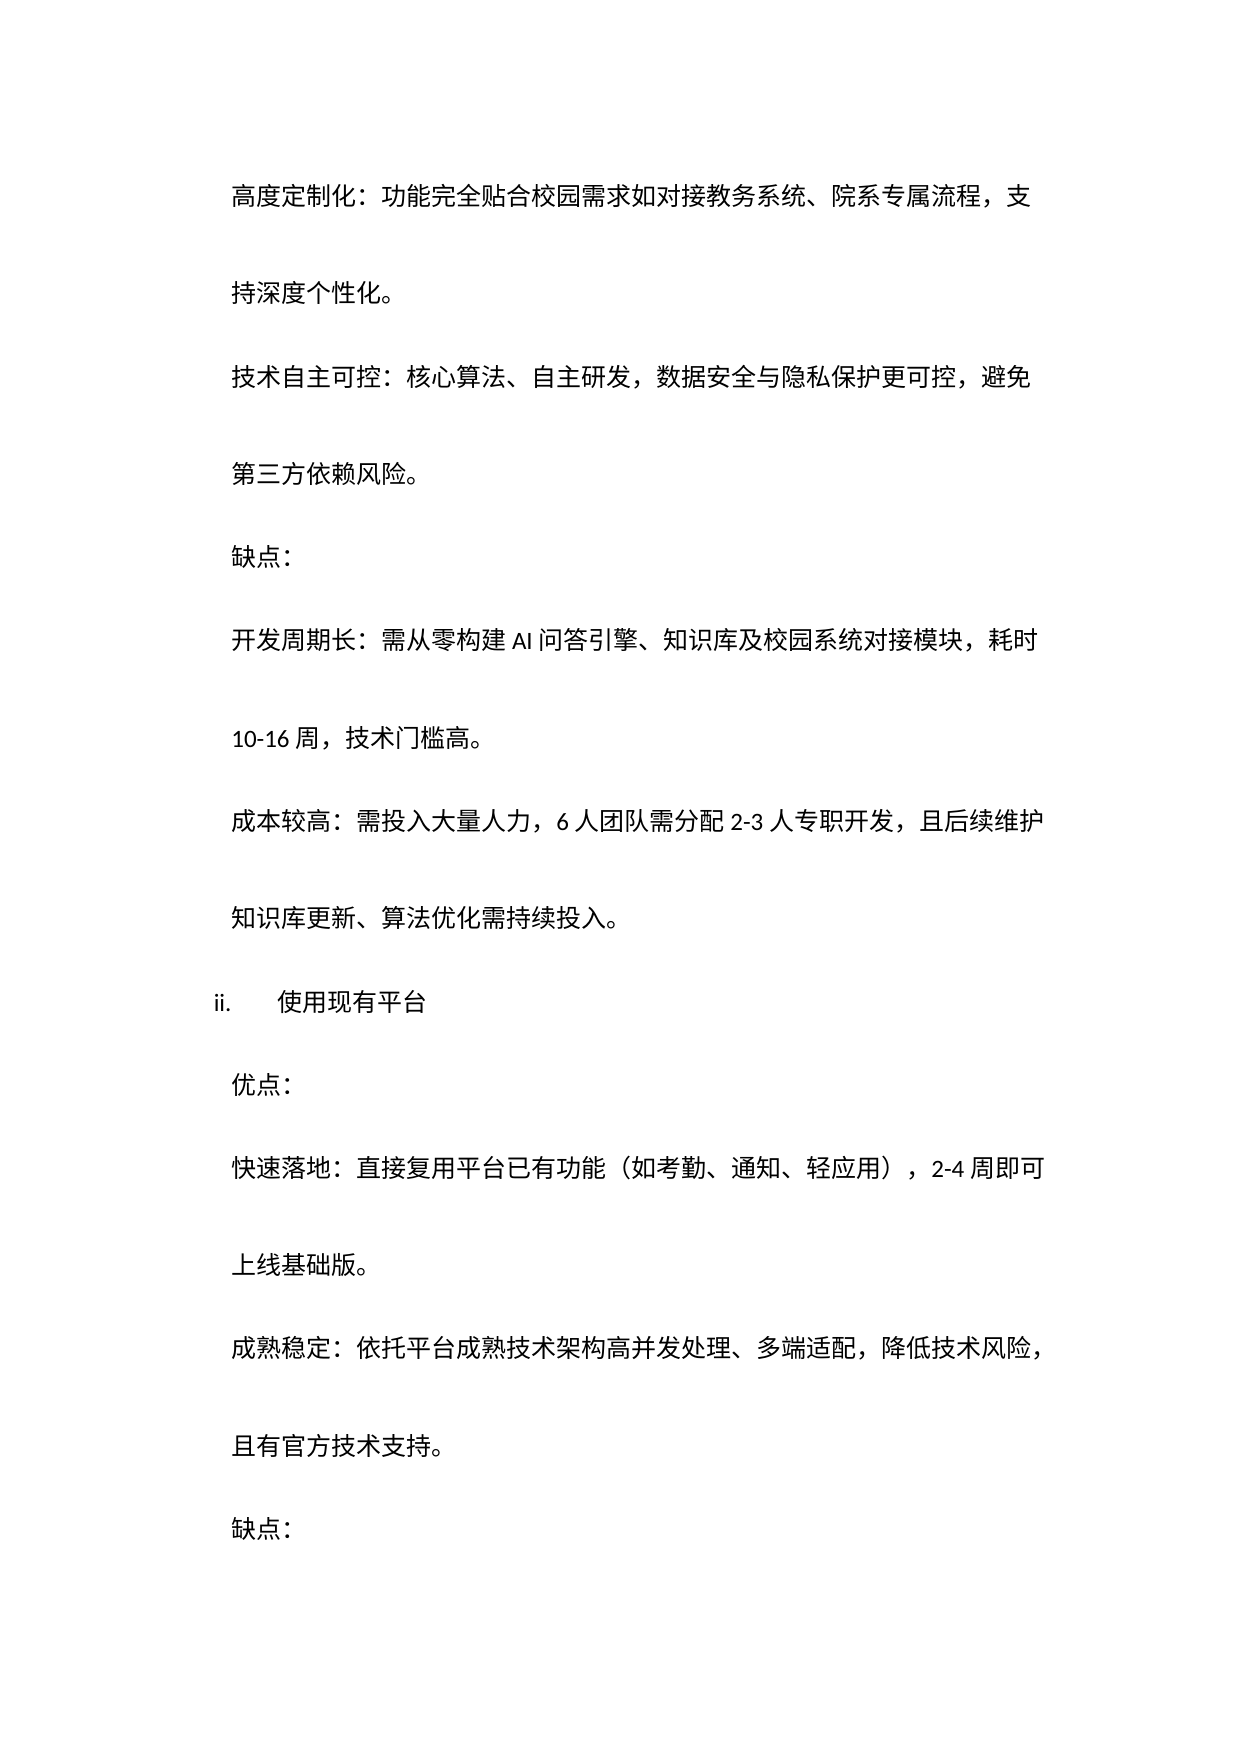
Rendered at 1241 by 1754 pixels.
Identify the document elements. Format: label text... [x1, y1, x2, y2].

text 技术自主可控：核心算法、自主研发，数据安全与隐私保护更可控，避免第三方依赖风险。 [231, 343, 1053, 505]
text 成本较高：需投入大量人力，6 人团队需分配 2-3 人专职开发，且后续维护知识库更新、算法优化需持续投入。 [231, 787, 1053, 949]
text 快速落地：直接复用平台已有功能（如考勤、通知、轻应用），2-4 周即可上线基础版。 [231, 1134, 1053, 1296]
text 开发周期长：需从零构建 AI 问答引擎、知识库及校园系统对接模块，耗时 10-16 周，技术门槛高。 [231, 606, 1053, 769]
text 成熟稳定：依托平台成熟技术架构高并发处理、多端适配，降低技术风险，且有官方技术支持。 [231, 1314, 1053, 1477]
text 缺点： [231, 523, 1053, 588]
text 优点： [231, 1051, 1053, 1116]
text 高度定制化：功能完全贴合校园需求如对接教务系统、院系专属流程，支持深度个性化。 [231, 162, 1053, 324]
text 缺点： [231, 1495, 1053, 1560]
list 使用现有平台 [231, 968, 1053, 1033]
